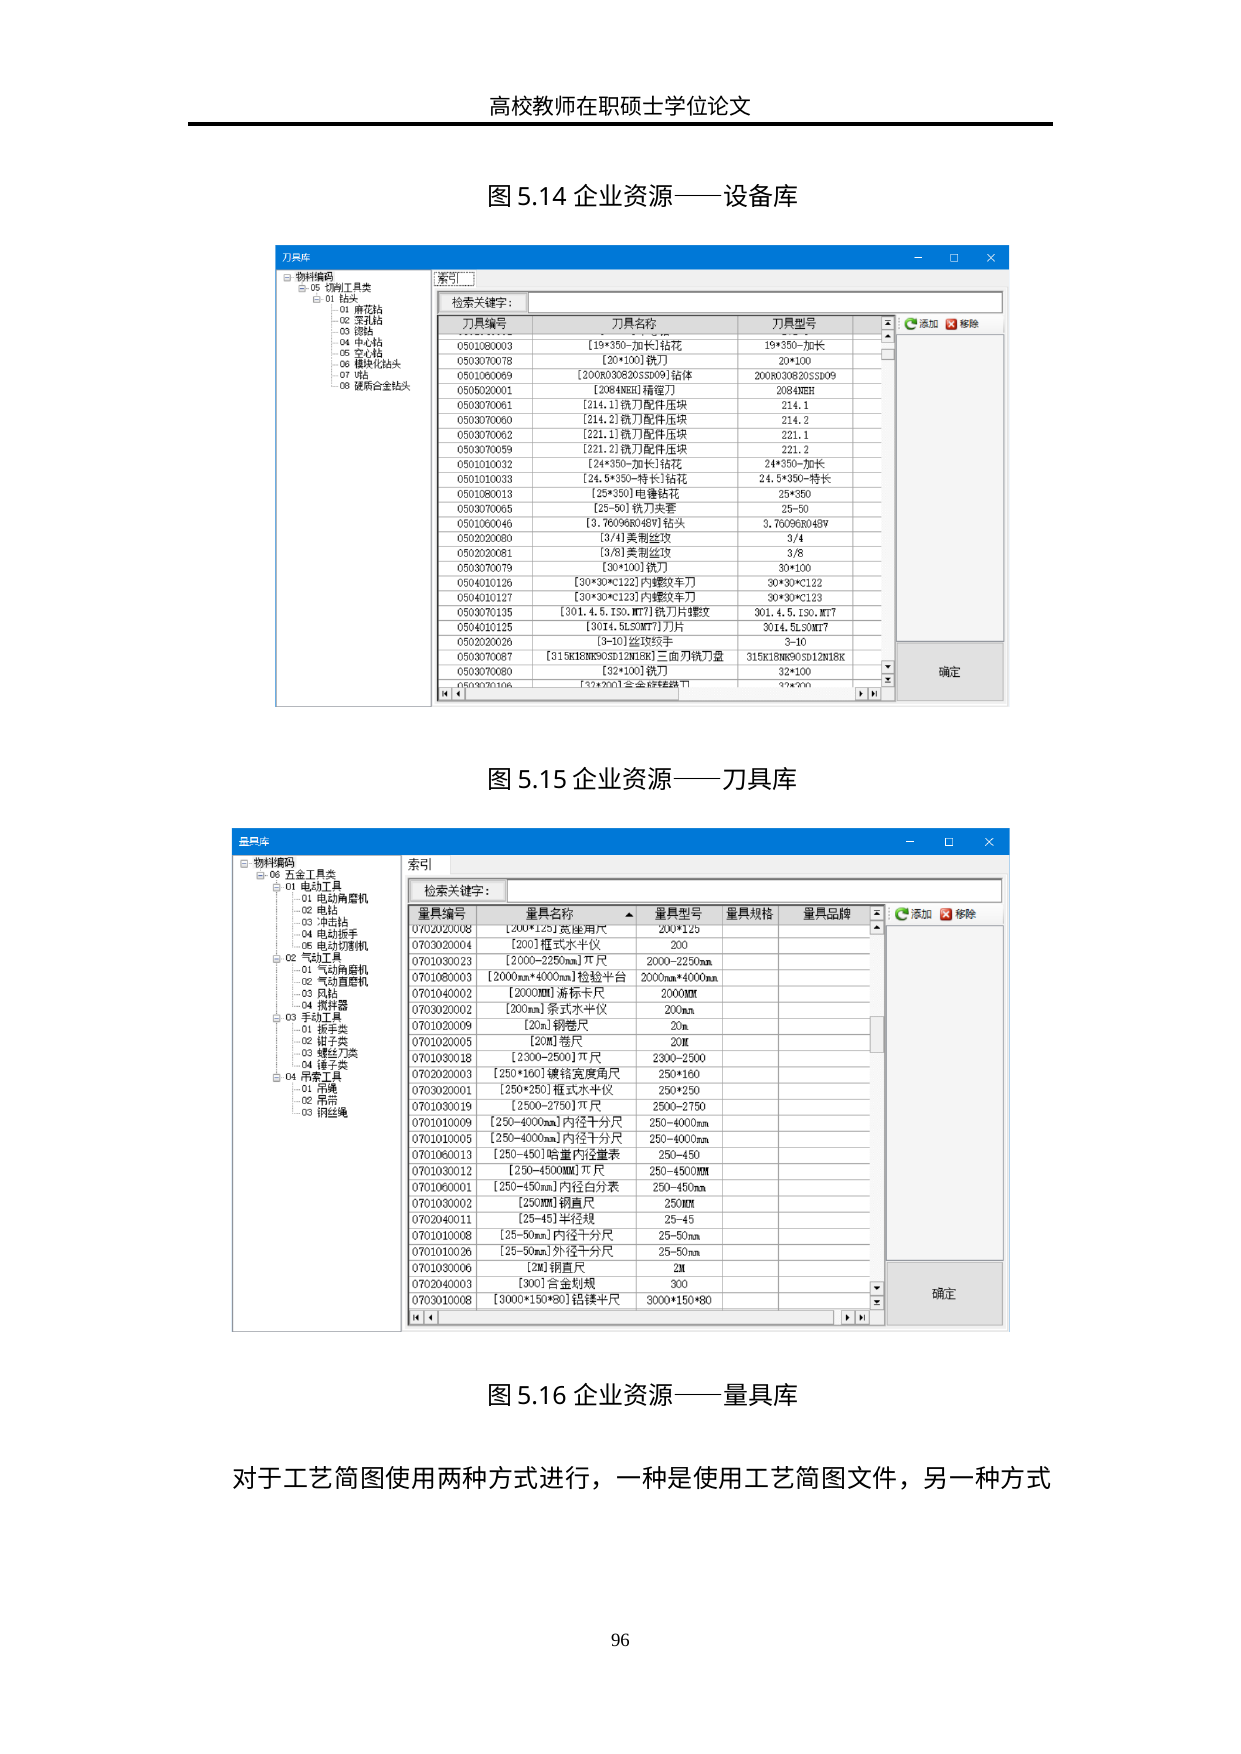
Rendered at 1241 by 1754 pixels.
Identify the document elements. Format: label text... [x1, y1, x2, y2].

picture [231, 828, 1010, 1332]
text 图5.16 企业资源——量具库 [187, 1361, 1053, 1426]
text 图5.14 企业资源——设备库 [187, 162, 1053, 227]
picture [275, 245, 1010, 707]
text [187, 1444, 1053, 1509]
text 图5.15企业资源——刀具库 [187, 745, 1053, 810]
